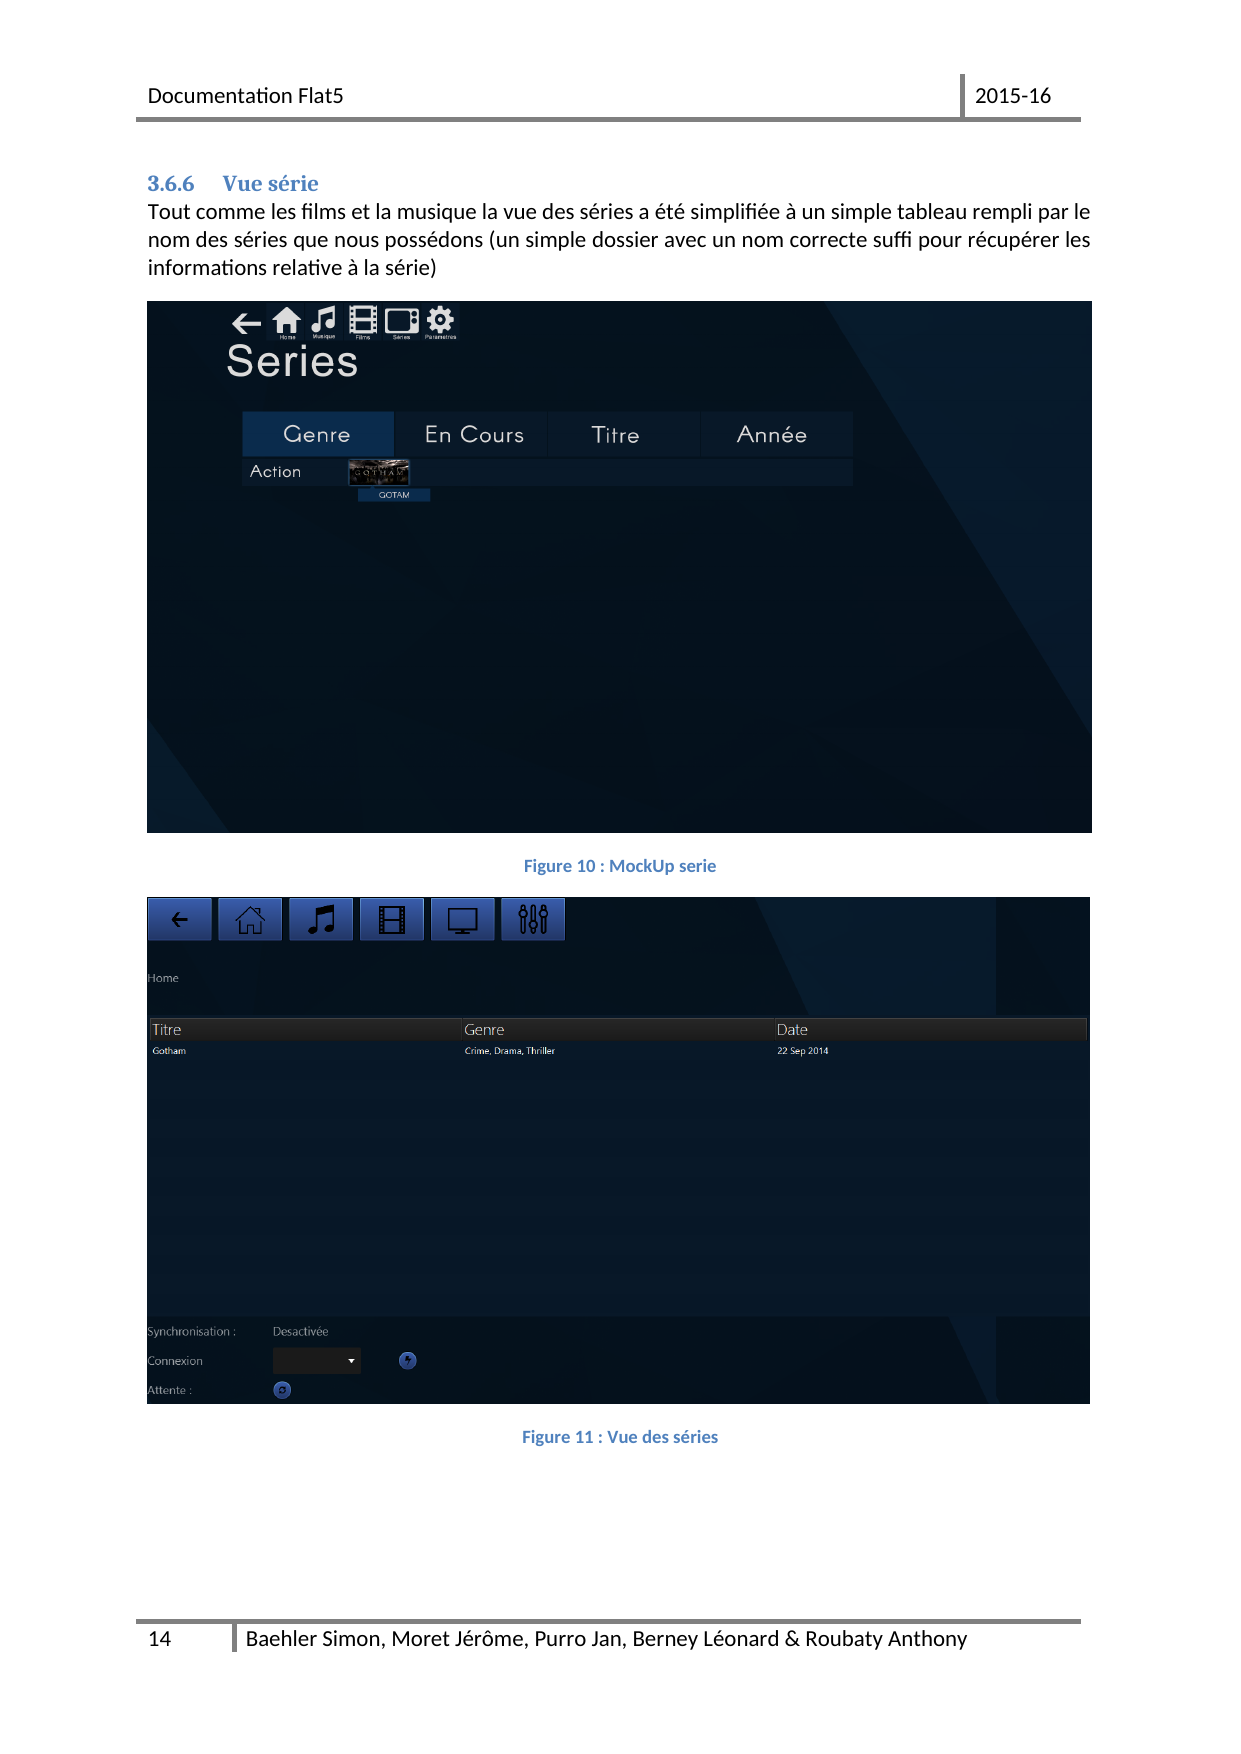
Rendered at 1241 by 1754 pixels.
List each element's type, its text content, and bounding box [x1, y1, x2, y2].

text Figure 11 : Vue des séries [148, 1425, 1092, 1448]
subtitle Vue série [148, 170, 1092, 197]
picture [147, 301, 1092, 833]
text Figure 10 : MockUp serie [148, 854, 1092, 877]
picture [147, 897, 1090, 1404]
text Tout comme les films et la musique la vue des séries a été simplifiée à un simple tableau rempli par le nom des séries que nous possédons (un simple dossier avec un nom correcte suffi pour récupérer les informations relative à la série) [148, 197, 1092, 281]
